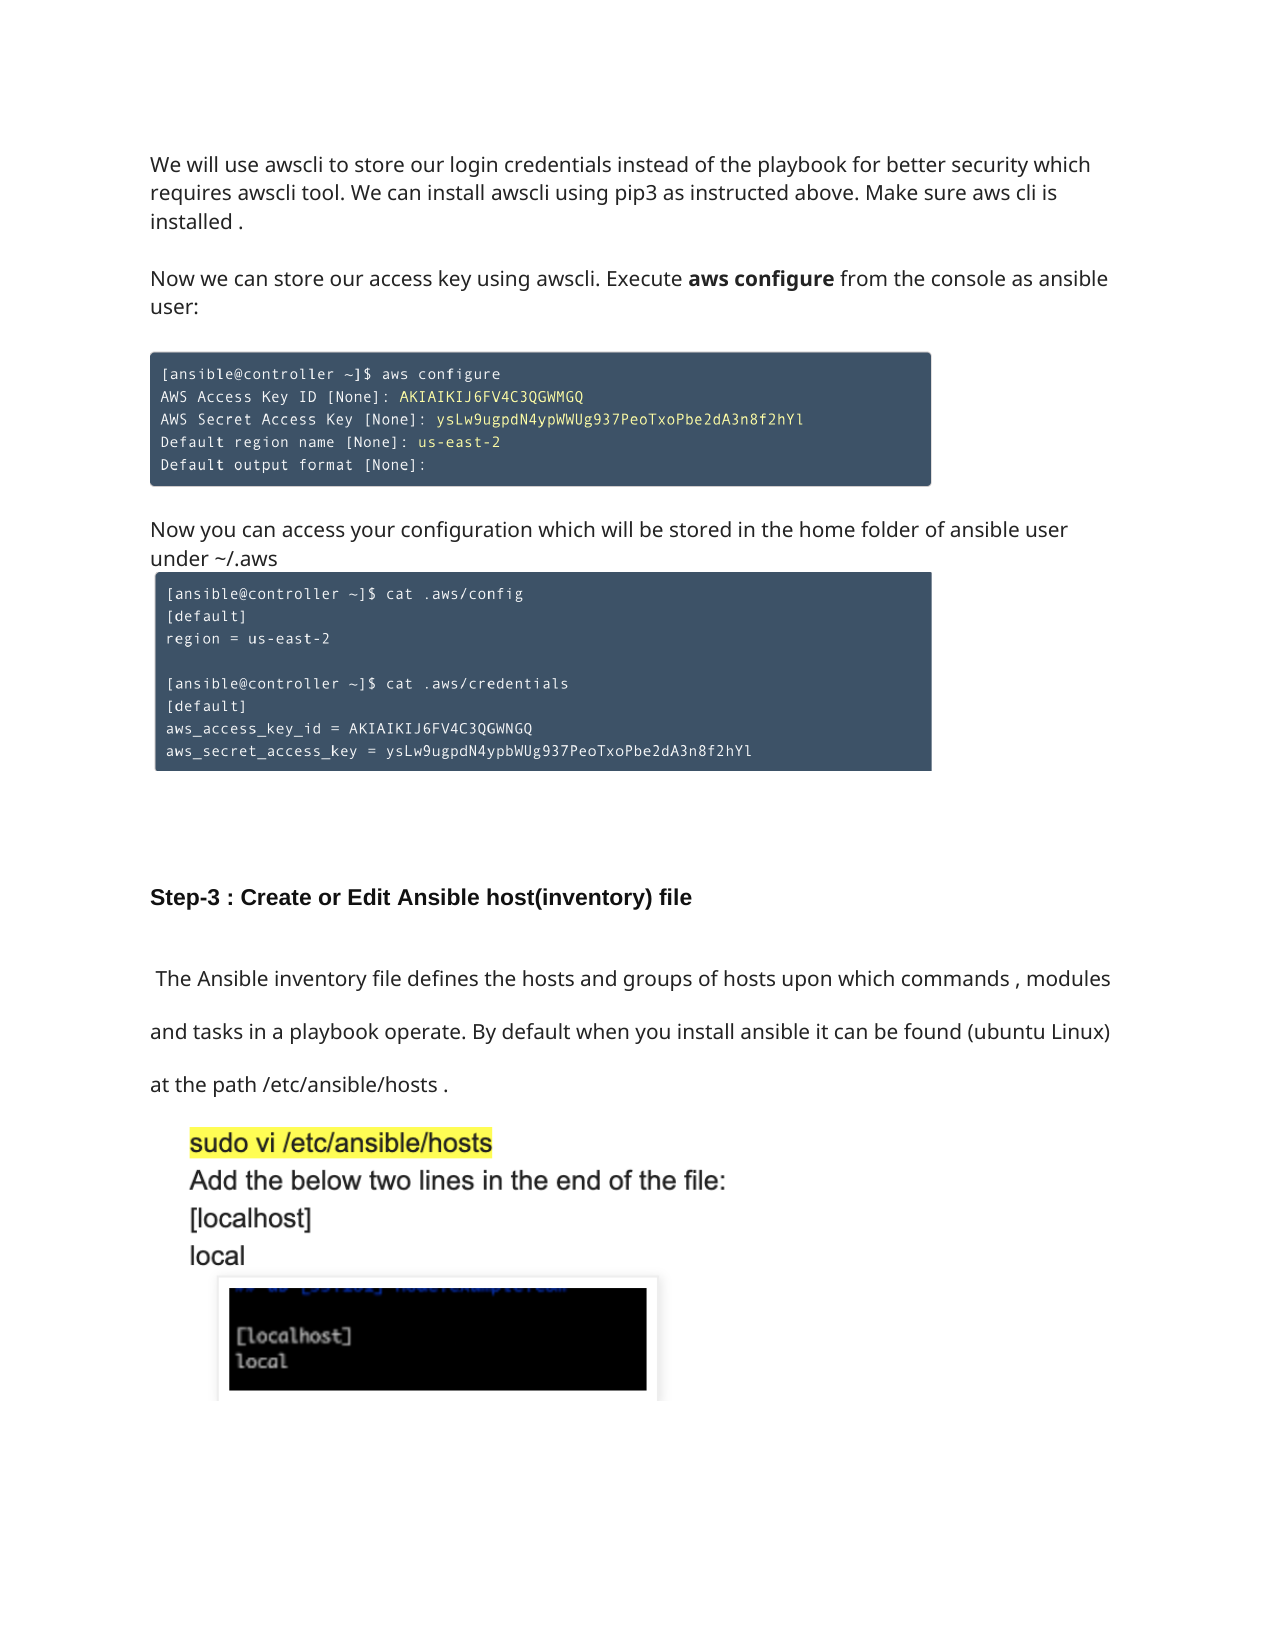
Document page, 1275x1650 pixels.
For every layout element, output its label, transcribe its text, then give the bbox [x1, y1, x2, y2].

picture [150, 349, 932, 487]
text The Ansible inventory file defines the hosts and groups of hosts upon which commands , modules and tasks in a playbook operate. By default when you install ansible it can be found (ubuntu Linux) at the path /etc/ansible/hosts . [150, 939, 1125, 1099]
text Now you can access your configuration which will be stored in the home folder of ansible user under ~/.aws [278, 515, 1125, 572]
text Step-3 : Create or Edit Ansible host(inventory) file [150, 857, 1125, 910]
picture [150, 572, 932, 771]
text Now we can store our access key using awscli. Execute aws configure from the console as ansible user: [199, 264, 1125, 321]
picture [150, 1127, 800, 1401]
text We will use awscli to store our login credentials instead of the playbook for better security which requires awscli tool. We can install awscli using pip3 as instructed above. Make sure aws cli is installed . [150, 150, 1125, 235]
